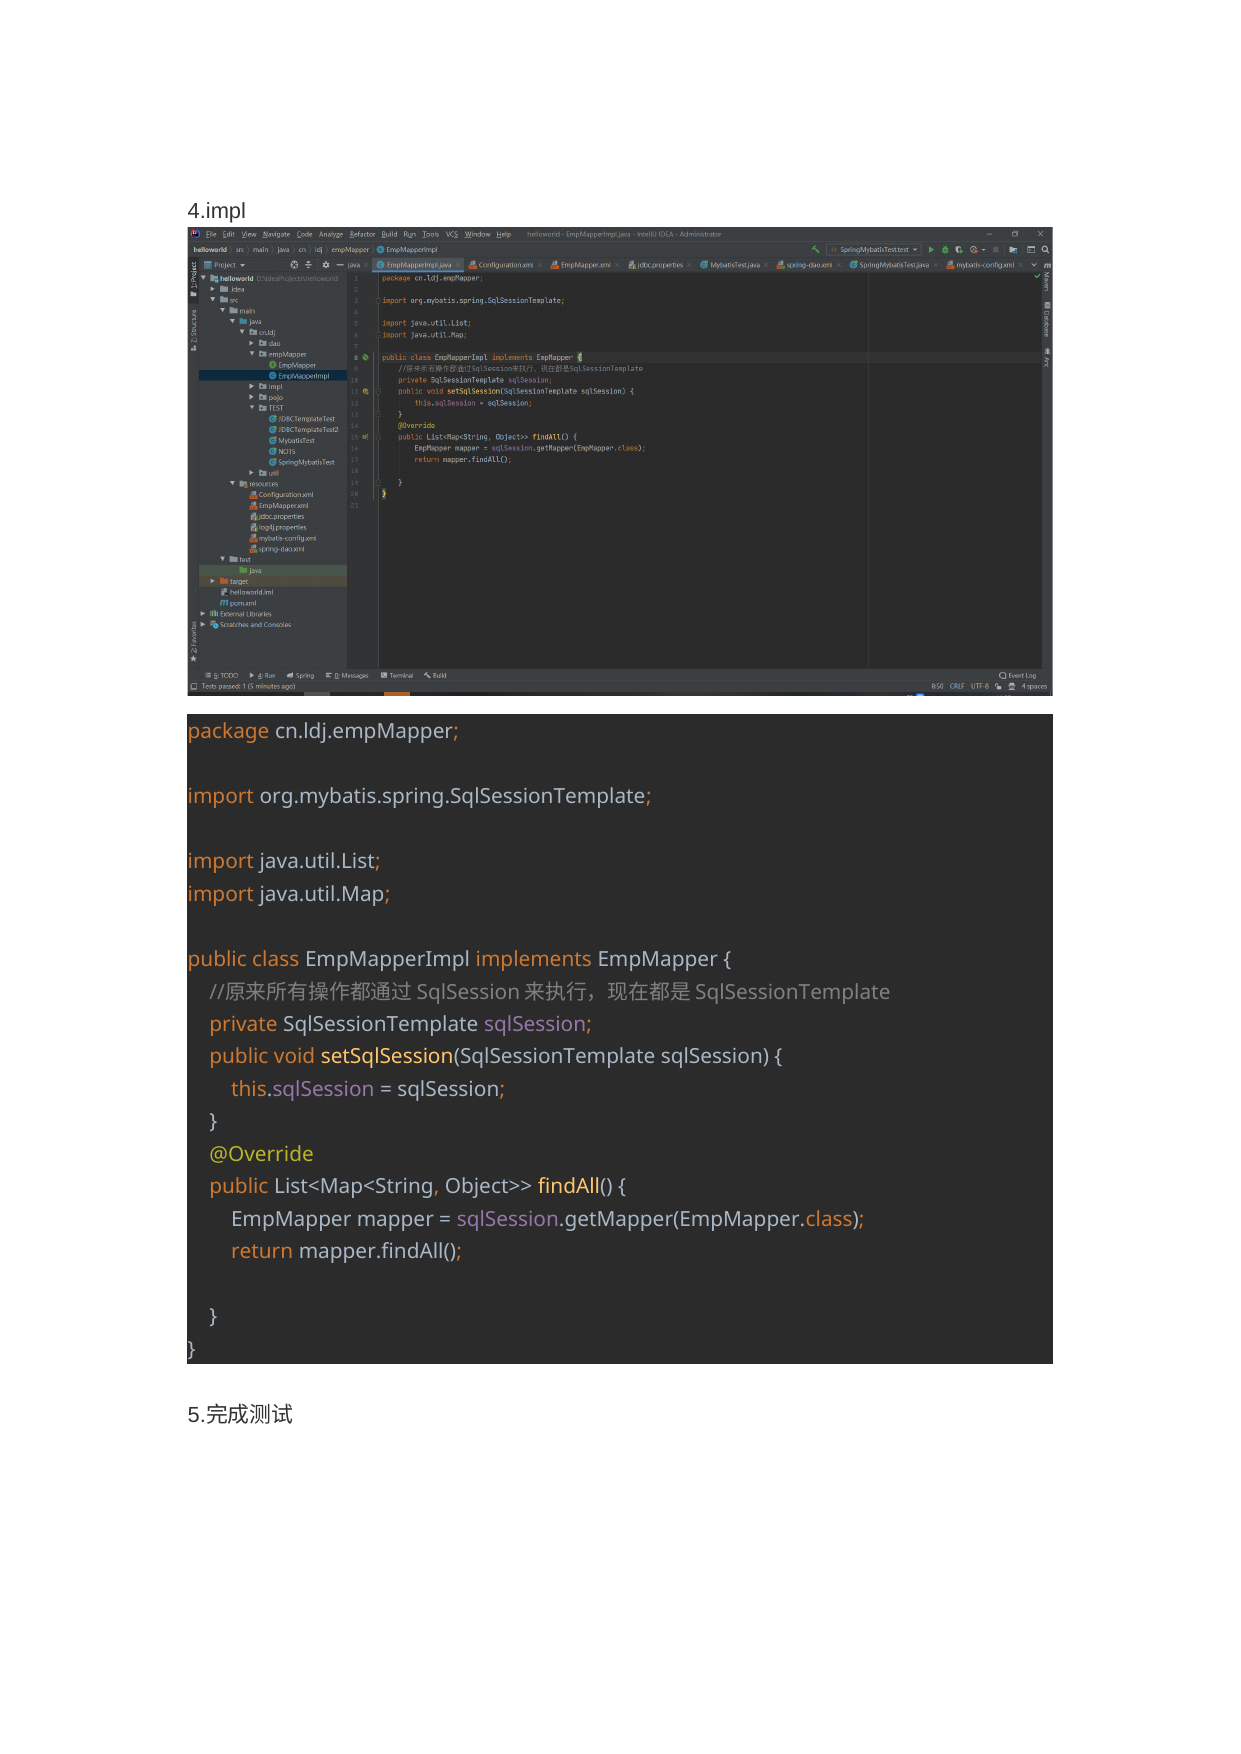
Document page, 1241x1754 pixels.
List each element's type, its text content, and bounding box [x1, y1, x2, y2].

picture [187, 227, 1053, 696]
text 4.impl [187, 194, 1053, 227]
text 5.完成测试 [187, 1397, 1053, 1429]
text package cn.ldj.empMapper; import org.mybatis.spring.SqlSessionTemplate; import java.util.List; import java.util.Map; public class EmpMapperImpl implements EmpMapper { //原来所有操作都通过SqlSession来执行，现在都是SqlSessionTemplate private SqlSessionTemplate sqlSession; public void setSqlSession(SqlSessionTemplate sqlSession) { this.sqlSession = sqlSession; } @Override public List<Map<String, Object>> findAll() { EmpMapper mapper = sqlSession.getMapper(EmpMapper.class); return mapper.findAll(); } } [187, 714, 1053, 1364]
